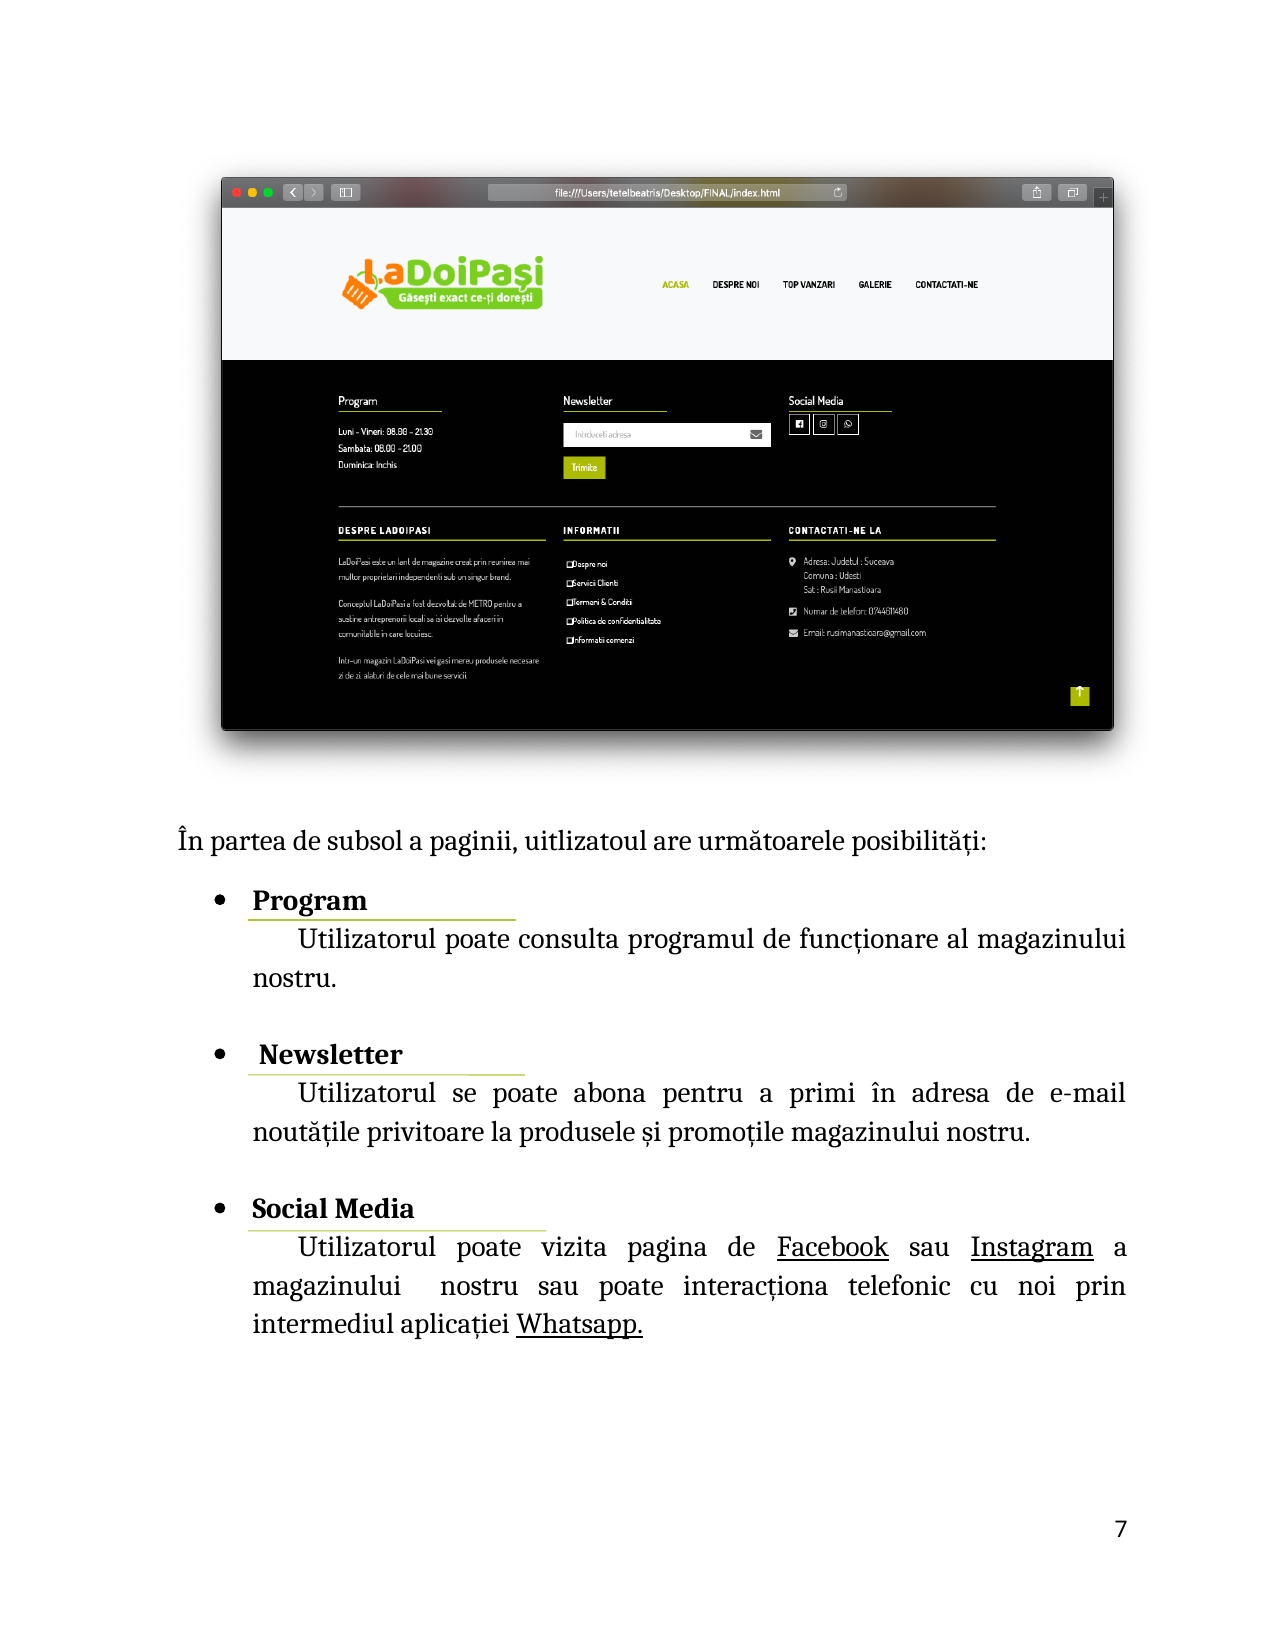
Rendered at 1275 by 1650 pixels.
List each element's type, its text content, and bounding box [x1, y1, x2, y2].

text În partea de subsol a paginii, uitlizatoul are următoarele posibilități: [148, 824, 1127, 858]
list Program [215, 884, 1127, 917]
list Utilizatorul poate vizita pagina de Facebook sau Instagram a magazinului nostru sau poate interacționa telefonic cu noi prin intermediul aplicației Whatsapp. [252, 1231, 1127, 1341]
list Newsletter [215, 1038, 1127, 1071]
list Utilizatorul poate consulta programul de funcționare al magazinului nostru. [252, 922, 1127, 994]
picture [177, 147, 1157, 788]
list Social Media [215, 1192, 1127, 1226]
list Utilizatorul se poate abona pentru a primi în adresa de e-mail noutățile privitoare la produsele și promoțile magazinului nostru. [252, 1076, 1127, 1148]
